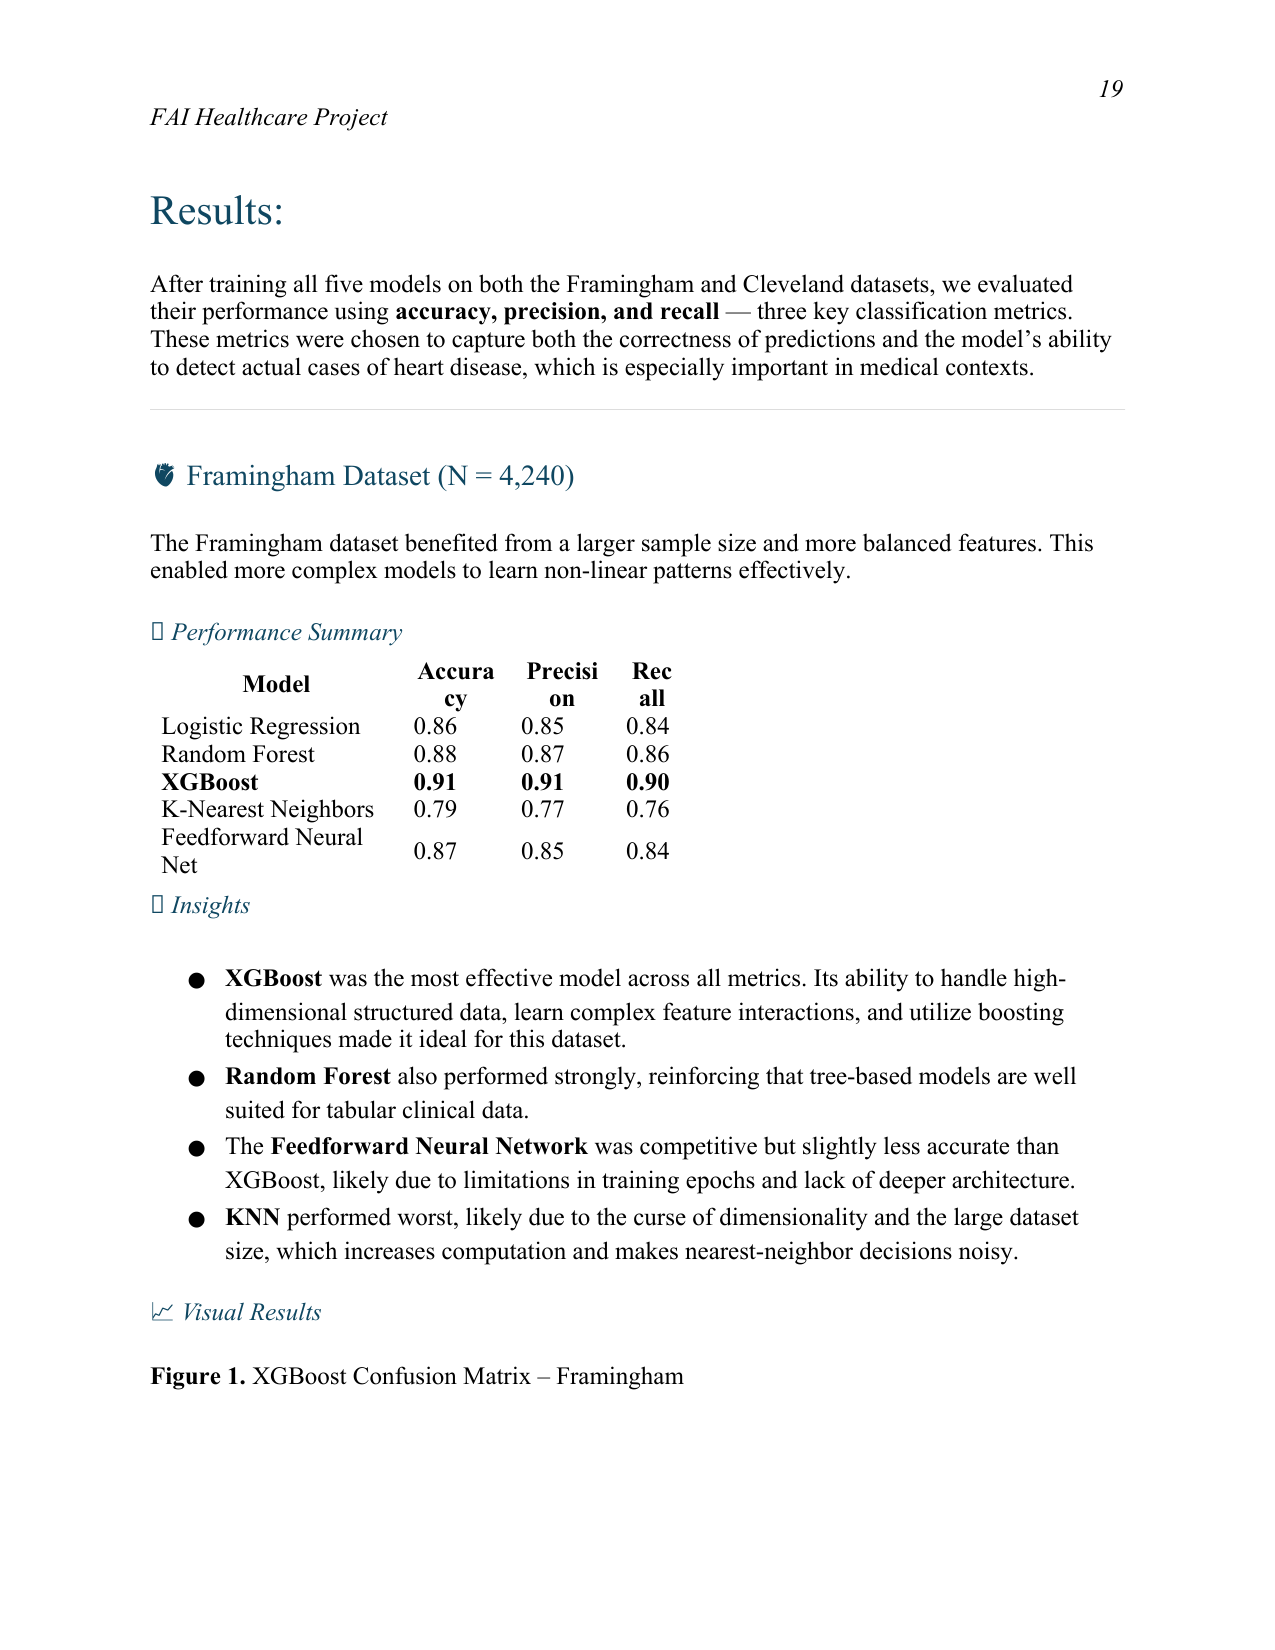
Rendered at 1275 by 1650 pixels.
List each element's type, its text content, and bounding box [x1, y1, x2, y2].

list The Feedforward Neural Network was competitive but slightly less accurate than XGBoost, likely due to limitations in training epochs and lack of deeper architecture. [187, 1124, 1125, 1194]
table_cell 0.91 [510, 768, 614, 795]
subtitle 💡 Insights [150, 887, 1125, 921]
table_cell Random Forest [150, 740, 402, 768]
list KNN performed worst, likely due to the curse of dimensionality and the large dataset size, which increases computation and makes nearest-neighbor decisions noisy. [187, 1194, 1125, 1264]
table_cell K-Nearest Neighbors [150, 795, 402, 823]
list XGBoost was the most effective model across all metrics. Its ability to handle high-dimensional structured data, learn complex feature interactions, and utilize boosting techniques made it ideal for this dataset. [187, 955, 1125, 1053]
subtitle 📈 Visual Results [150, 1294, 1125, 1328]
table_cell 0.90 [615, 768, 689, 795]
list Random Forest also performed strongly, reinforcing that tree-based models are well suited for tabular clinical data. [187, 1053, 1125, 1124]
text Figure 1. XGBoost Confusion Matrix – Framingham [150, 1362, 1125, 1390]
table_header Recall [615, 657, 689, 712]
table_cell 0.87 [510, 740, 614, 768]
table_header Precision [510, 657, 614, 712]
subtitle 🔬 Performance Summary [150, 613, 1125, 647]
table_cell 0.84 [615, 712, 689, 740]
table_cell 0.84 [615, 823, 689, 878]
table_cell Logistic Regression [150, 712, 402, 740]
subtitle Results: [150, 187, 1125, 234]
table_header Model [150, 657, 402, 712]
table_cell 0.91 [402, 768, 509, 795]
text The Framingham dataset benefited from a larger sample size and more balanced features. This enabled more complex models to learn non-linear patterns effectively. [150, 529, 1125, 584]
table_cell 0.77 [510, 795, 614, 823]
table_cell 0.79 [402, 795, 509, 823]
text After training all five models on both the Framingham and Cleveland datasets, we evaluated their performance using accuracy, precision, and recall — three key classification metrics. These metrics were chosen to capture both the correctness of predictions and the model’s ability to detect actual cases of heart disease, which is especially important in medical contexts. [150, 270, 1125, 381]
subtitle 🫀 Framingham Dataset (N = 4,240) [150, 454, 1125, 494]
table_cell 0.86 [615, 740, 689, 768]
table_header Accuracy [402, 657, 509, 712]
table_cell 0.85 [510, 712, 614, 740]
table_cell 0.87 [402, 823, 509, 878]
table_cell Feedforward Neural Net [150, 823, 402, 878]
table_cell 0.85 [510, 823, 614, 878]
table_cell 0.76 [615, 795, 689, 823]
table_cell 0.86 [402, 712, 509, 740]
table_cell 0.88 [402, 740, 509, 768]
table_cell XGBoost [150, 768, 402, 795]
